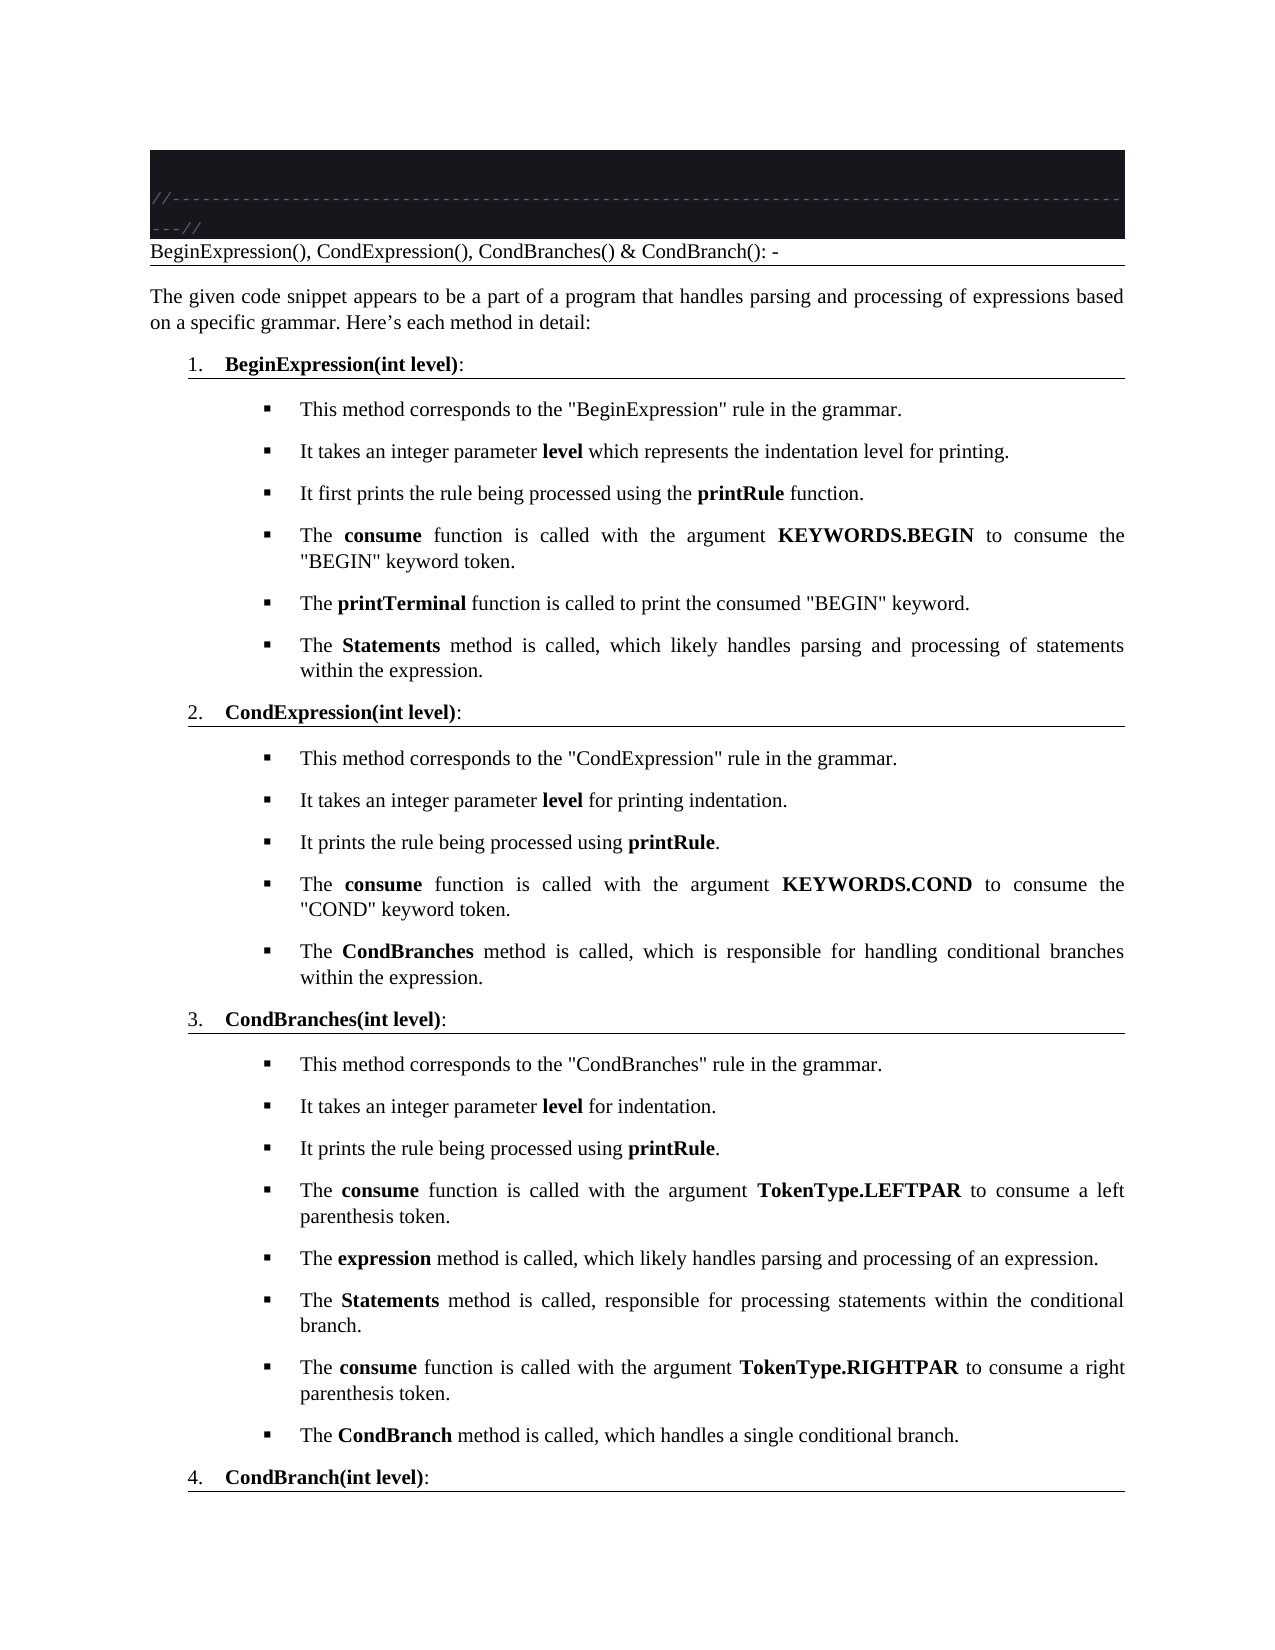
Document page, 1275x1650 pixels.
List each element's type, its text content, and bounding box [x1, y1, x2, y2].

list The Statements method is called, which likely handles parsing and processing of statements within the expression. [262, 633, 1125, 682]
list BeginExpression(int level): [187, 352, 1125, 379]
list This method corresponds to the "BeginExpression" rule in the grammar. [262, 397, 1125, 421]
list The consume function is called with the argument KEYWORDS.BEGIN to consume the "BEGIN" keyword token. [262, 523, 1125, 573]
list It takes an integer parameter level which represents the indentation level for printing. [262, 439, 1125, 463]
list CondBranches(int level): [187, 1007, 1125, 1034]
list It prints the rule being processed using printRule. [262, 1136, 1125, 1160]
list It takes an integer parameter level for indentation. [262, 1094, 1125, 1118]
text The given code snippet appears to be a part of a program that handles parsing and processing of expressions based on a specific grammar. Here’s each method in detail: [150, 284, 1125, 334]
list It first prints the rule being processed using the printRule function. [262, 481, 1125, 505]
list This method corresponds to the "CondBranches" rule in the grammar. [262, 1052, 1125, 1076]
list The Statements method is called, responsible for processing statements within the conditional branch. [262, 1288, 1125, 1337]
list The consume function is called with the argument KEYWORDS.COND to consume the "COND" keyword token. [262, 872, 1125, 921]
list This method corresponds to the "CondExpression" rule in the grammar. [262, 746, 1125, 769]
list CondExpression(int level): [187, 700, 1125, 727]
text BeginExpression(), CondExpression(), CondBranches() & CondBranch(): - [150, 239, 1125, 265]
list The expression method is called, which likely handles parsing and processing of an expression. [262, 1246, 1125, 1270]
text //--------------------------------------------------------------------------------------------------// [150, 150, 1125, 239]
list It takes an integer parameter level for printing indentation. [262, 788, 1125, 812]
list It prints the rule being processed using printRule. [262, 830, 1125, 854]
list CondBranch(int level): [187, 1465, 1125, 1492]
list The CondBranch method is called, which handles a single conditional branch. [262, 1423, 1125, 1447]
list The printTerminal function is called to print the consumed "BEGIN" keyword. [262, 591, 1125, 615]
list The consume function is called with the argument TokenType.RIGHTPAR to consume a right parenthesis token. [262, 1355, 1125, 1405]
list The consume function is called with the argument TokenType.LEFTPAR to consume a left parenthesis token. [262, 1178, 1125, 1228]
list The CondBranches method is called, which is responsible for handling conditional branches within the expression. [262, 939, 1125, 989]
